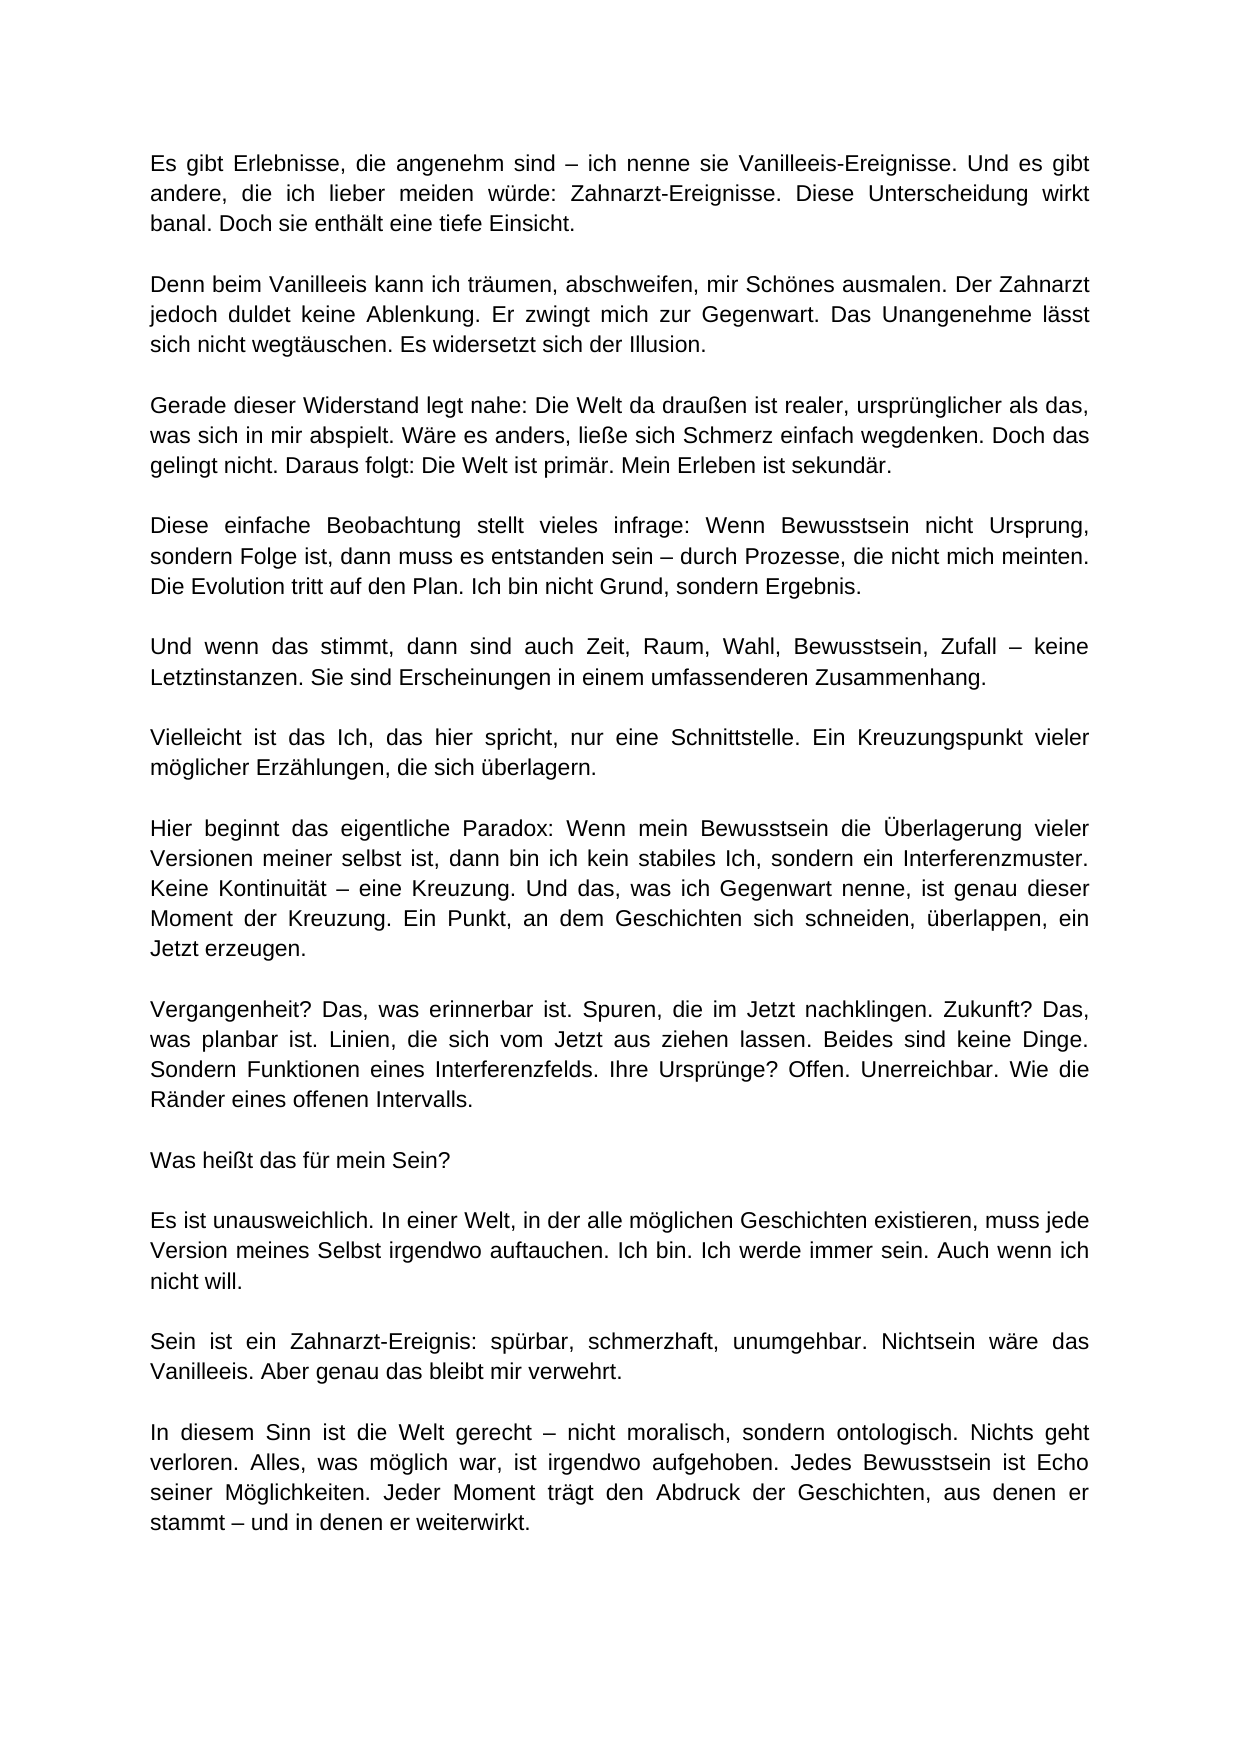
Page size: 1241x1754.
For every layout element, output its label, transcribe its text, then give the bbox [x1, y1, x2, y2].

text Gerade dieser Widerstand legt nahe: Die Welt da draußen ist realer, ursprünglicher als das, was sich in mir abspielt. Wäre es anders, ließe sich Schmerz einfach wegdenken. Doch das gelingt nicht. Daraus folgt: Die Welt ist primär. Mein Erleben ist sekundär. [150, 392, 1090, 478]
text Denn beim Vanilleeis kann ich träumen, abschweifen, mir Schönes ausmalen. Der Zahnarzt jedoch duldet keine Ablenkung. Er zwingt mich zur Gegenwart. Das Unangenehme lässt sich nicht wegtäuschen. Es widersetzt sich der Illusion. [150, 271, 1090, 358]
text Es gibt Erlebnisse, die angenehm sind – ich nenne sie Vanilleeis-Ereignisse. Und es gibt andere, die ich lieber meiden würde: Zahnarzt-Ereignisse. Diese Unterscheidung wirkt banal. Doch sie enthält eine tiefe Einsicht. [150, 150, 1090, 237]
text Und wenn das stimmt, dann sind auch Zeit, Raum, Wahl, Bewusstsein, Zufall – keine Letztinstanzen. Sie sind Erscheinungen in einem umfassenderen Zusammenhang. [150, 633, 1090, 690]
text Hier beginnt das eigentliche Paradox: Wenn mein Bewusstsein die Überlagerung vieler Versionen meiner selbst ist, dann bin ich kein stabiles Ich, sondern ein Interferenzmuster. Keine Kontinuität – eine Kreuzung. Und das, was ich Gegenwart nenne, ist genau dieser Moment der Kreuzung. Ein Punkt, an dem Geschichten sich schneiden, überlappen, ein Jetzt erzeugen. [150, 814, 1090, 962]
text In diesem Sinn ist die Welt gerecht – nicht moralisch, sondern ontologisch. Nichts geht verloren. Alles, was möglich war, ist irgendwo aufgehoben. Jedes Bewusstsein ist Echo seiner Möglichkeiten. Jeder Moment trägt den Abdruck der Geschichten, aus denen er stammt – und in denen er weiterwirkt. [150, 1419, 1090, 1536]
text Es ist unausweichlich. In einer Welt, in der alle möglichen Geschichten existieren, muss jede Version meines Selbst irgendwo auftauchen. Ich bin. Ich werde immer sein. Auch wenn ich nicht will. [150, 1207, 1090, 1294]
text Sein ist ein Zahnarzt-Ereignis: spürbar, schmerzhaft, unumgehbar. Nichtsein wäre das Vanilleeis. Aber genau das bleibt mir verwehrt. [150, 1328, 1090, 1385]
text Vergangenheit? Das, was erinnerbar ist. Spuren, die im Jetzt nachklingen. Zukunft? Das, was planbar ist. Linien, die sich vom Jetzt aus ziehen lassen. Beides sind keine Dinge. Sondern Funktionen eines Interferenzfelds. Ihre Ursprünge? Offen. Unerreichbar. Wie die Ränder eines offenen Intervalls. [150, 996, 1090, 1113]
text Was heißt das für mein Sein? [150, 1147, 1090, 1173]
text Diese einfache Beobachtung stellt vieles infrage: Wenn Bewusstsein nicht Ursprung, sondern Folge ist, dann muss es entstanden sein – durch Prozesse, die nicht mich meinten. Die Evolution tritt auf den Plan. Ich bin nicht Grund, sondern Ergebnis. [150, 512, 1090, 599]
text Vielleicht ist das Ich, das hier spricht, nur eine Schnittstelle. Ein Kreuzungspunkt vieler möglicher Erzählungen, die sich überlagern. [150, 724, 1090, 781]
